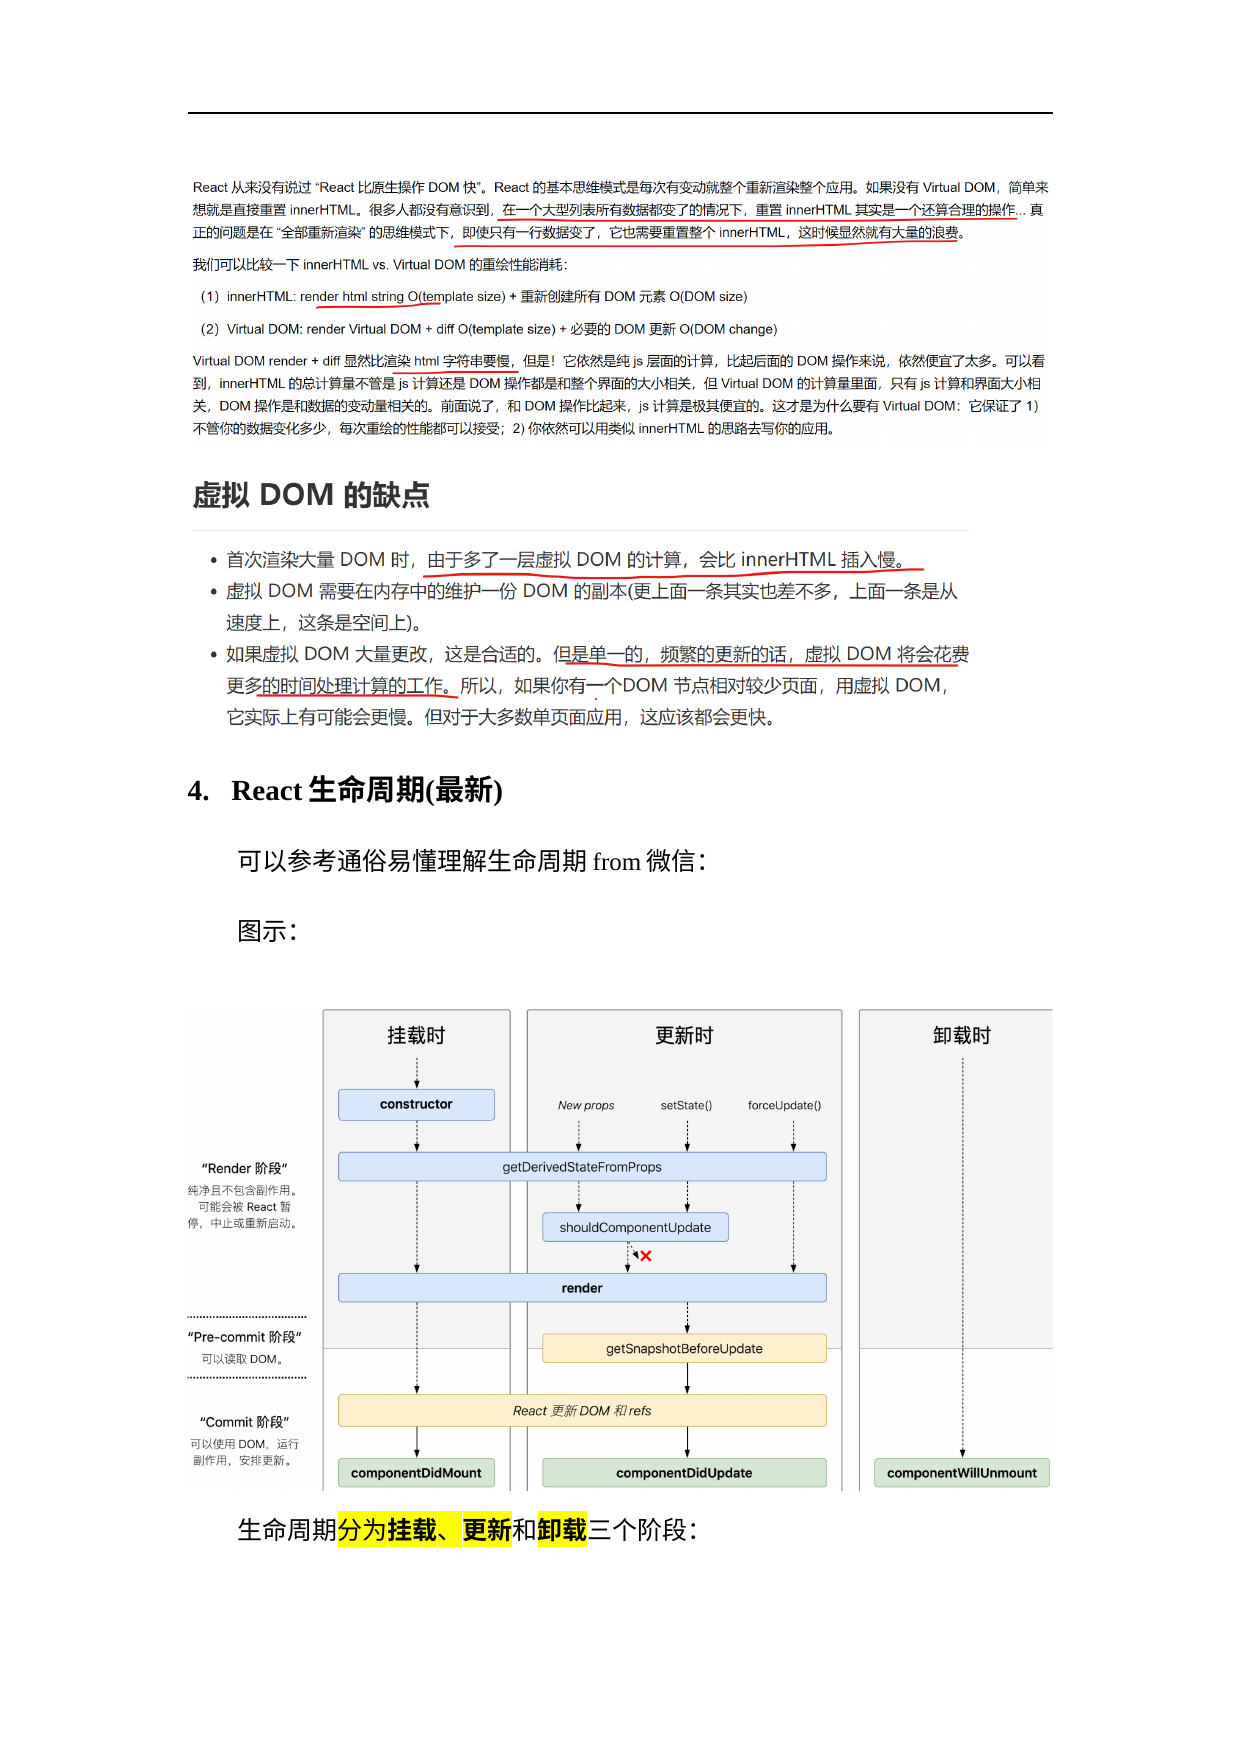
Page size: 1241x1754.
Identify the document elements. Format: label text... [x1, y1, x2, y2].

text 可以参考通俗易懂理解生命周期from微信： [187, 827, 1053, 892]
text 生命周期分为挂载、更新和卸载三个阶段： [187, 1496, 1053, 1561]
picture [187, 1005, 1053, 1491]
text 图示： [187, 897, 1053, 962]
picture [187, 470, 970, 740]
subtitle React生命周期(最新) [187, 756, 1053, 821]
picture [187, 171, 1053, 446]
